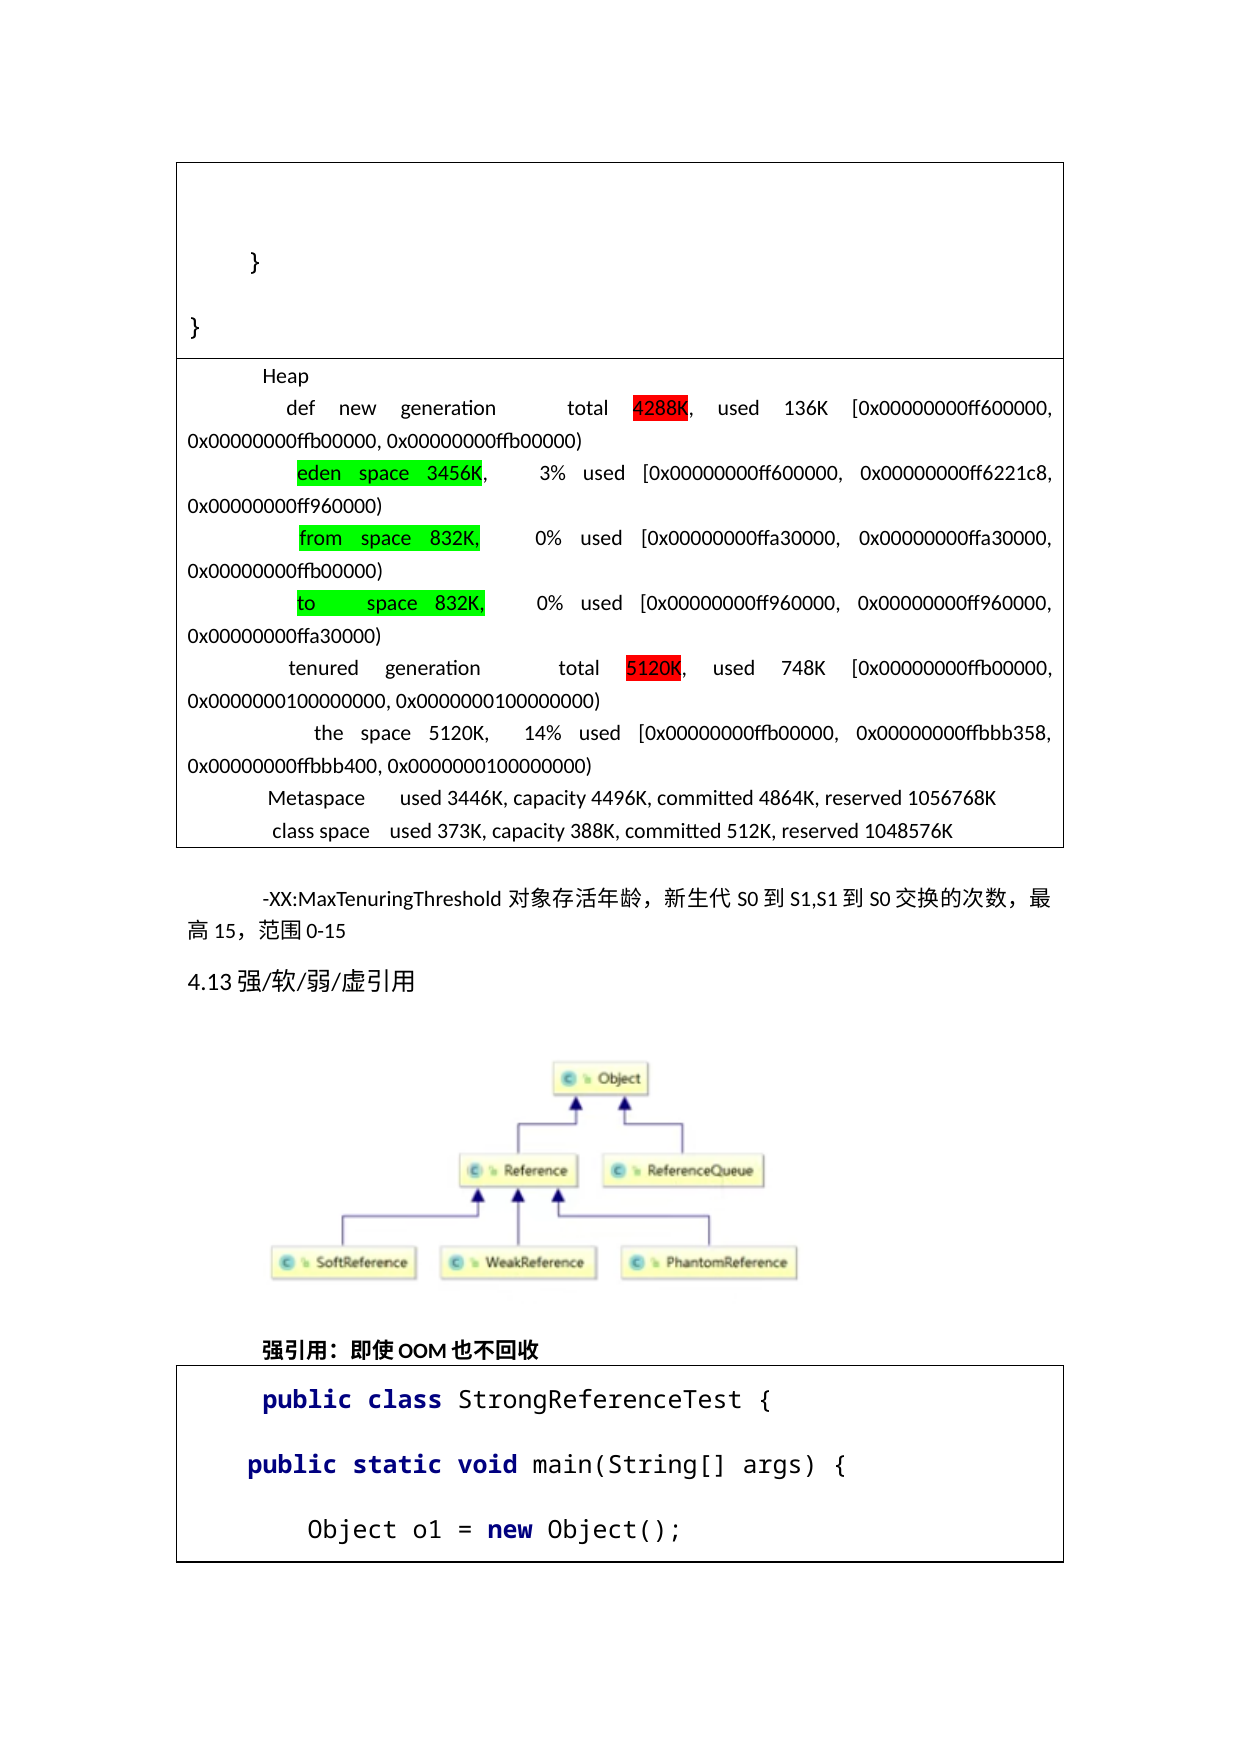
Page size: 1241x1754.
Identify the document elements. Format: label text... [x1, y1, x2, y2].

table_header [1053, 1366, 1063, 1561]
subtitle 4.13强/软/弱/虚引用 [187, 947, 1053, 1012]
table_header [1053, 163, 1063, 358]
text 强引用：即使OOM也不回收 [187, 1333, 1053, 1365]
picture [262, 1040, 829, 1305]
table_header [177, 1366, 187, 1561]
text -XX:MaxTenuringThreshold 对象存活年龄，新生代S0到S1,S1到S0交换的次数，最高15，范围0-15 [187, 880, 1053, 945]
table_cell Heap def new generation total 4288K, used 136K [0x00000000ff600000, 0x00000000ffb00000, 0x00000000ffb00000) eden space 3456K, 3% used [0x00000000ff600000, 0x00000000ff6221c8, 0x00000000ff960000) from space 832K, 0% used [0x00000000ffa30000, 0x00000000ffa30000, 0x00000000ffb00000) to space 832K, 0% used [0x00000000ff960000, 0x00000000ff960000, 0x00000000ffa30000) tenured generation total 5120K, used 748K [0x00000000ffb00000, 0x0000000100000000, 0x0000000100000000) the space 5120K, 14% used [0x00000000ffb00000, 0x00000000ffbbb358, 0x00000000ffbbb400, 0x0000000100000000) Metaspace used 3446K, capacity 4496K, committed 4864K, reserved 1056768K class space used 373K, capacity 388K, committed 512K, reserved 1048576K [177, 359, 1063, 847]
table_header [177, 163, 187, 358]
